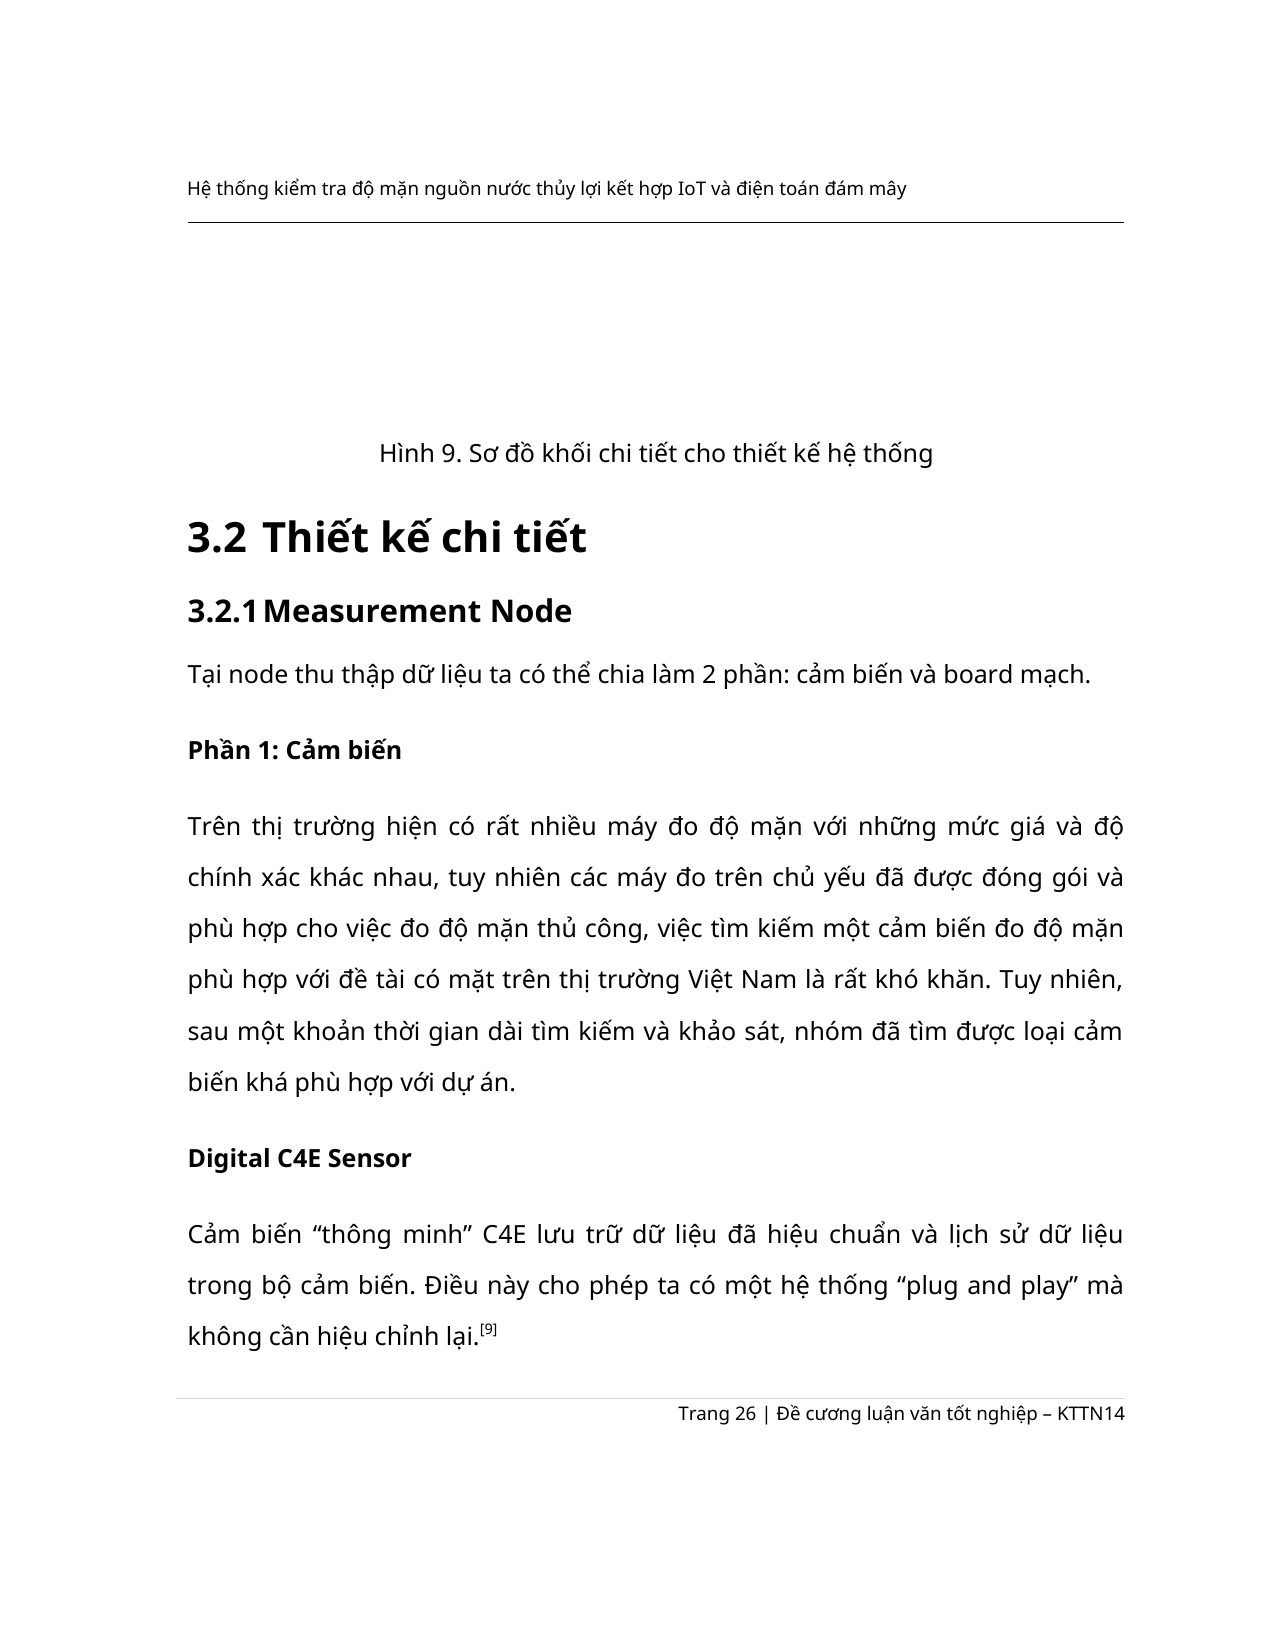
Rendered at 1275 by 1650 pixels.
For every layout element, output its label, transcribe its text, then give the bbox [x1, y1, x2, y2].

text Cảm biến “thông minh” C4E lưu trữ dữ liệu đã hiệu chuẩn và lịch sử dữ liệu trong bộ cảm biến. Điều này cho phép ta có một hệ thống “plug and play” mà không cần hiệu chỉnh lại.[9] [187, 1216, 1125, 1352]
subtitle 3.2.1 Measurement Node [187, 589, 1125, 632]
text Digital C4E Sensor [187, 1140, 1125, 1174]
text Trên thị trường hiện có rất nhiều máy đo độ mặn với những mức giá và độ chính xác khác nhau, tuy nhiên các máy đo trên chủ yếu đã được đóng gói và phù hợp cho việc đo độ mặn thủ công, việc tìm kiếm một cảm biến đo độ mặn phù hợp với đề tài có mặt trên thị trường Việt Nam là rất khó khăn. Tuy nhiên, sau một khoản thời gian dài tìm kiếm và khảo sát, nhóm đã tìm được loại cảm biến khá phù hợp với dự án. [187, 809, 1125, 1098]
subtitle 3.2 Thiết kế chi tiết [187, 507, 1125, 564]
text Tại node thu thập dữ liệu ta có thể chia làm 2 phần: cảm biến và board mạch. [187, 657, 1125, 691]
text Hình 9. Sơ đồ khối chi tiết cho thiết kế hệ thống [187, 436, 1125, 470]
text Phần 1: Cảm biến [187, 733, 1125, 767]
